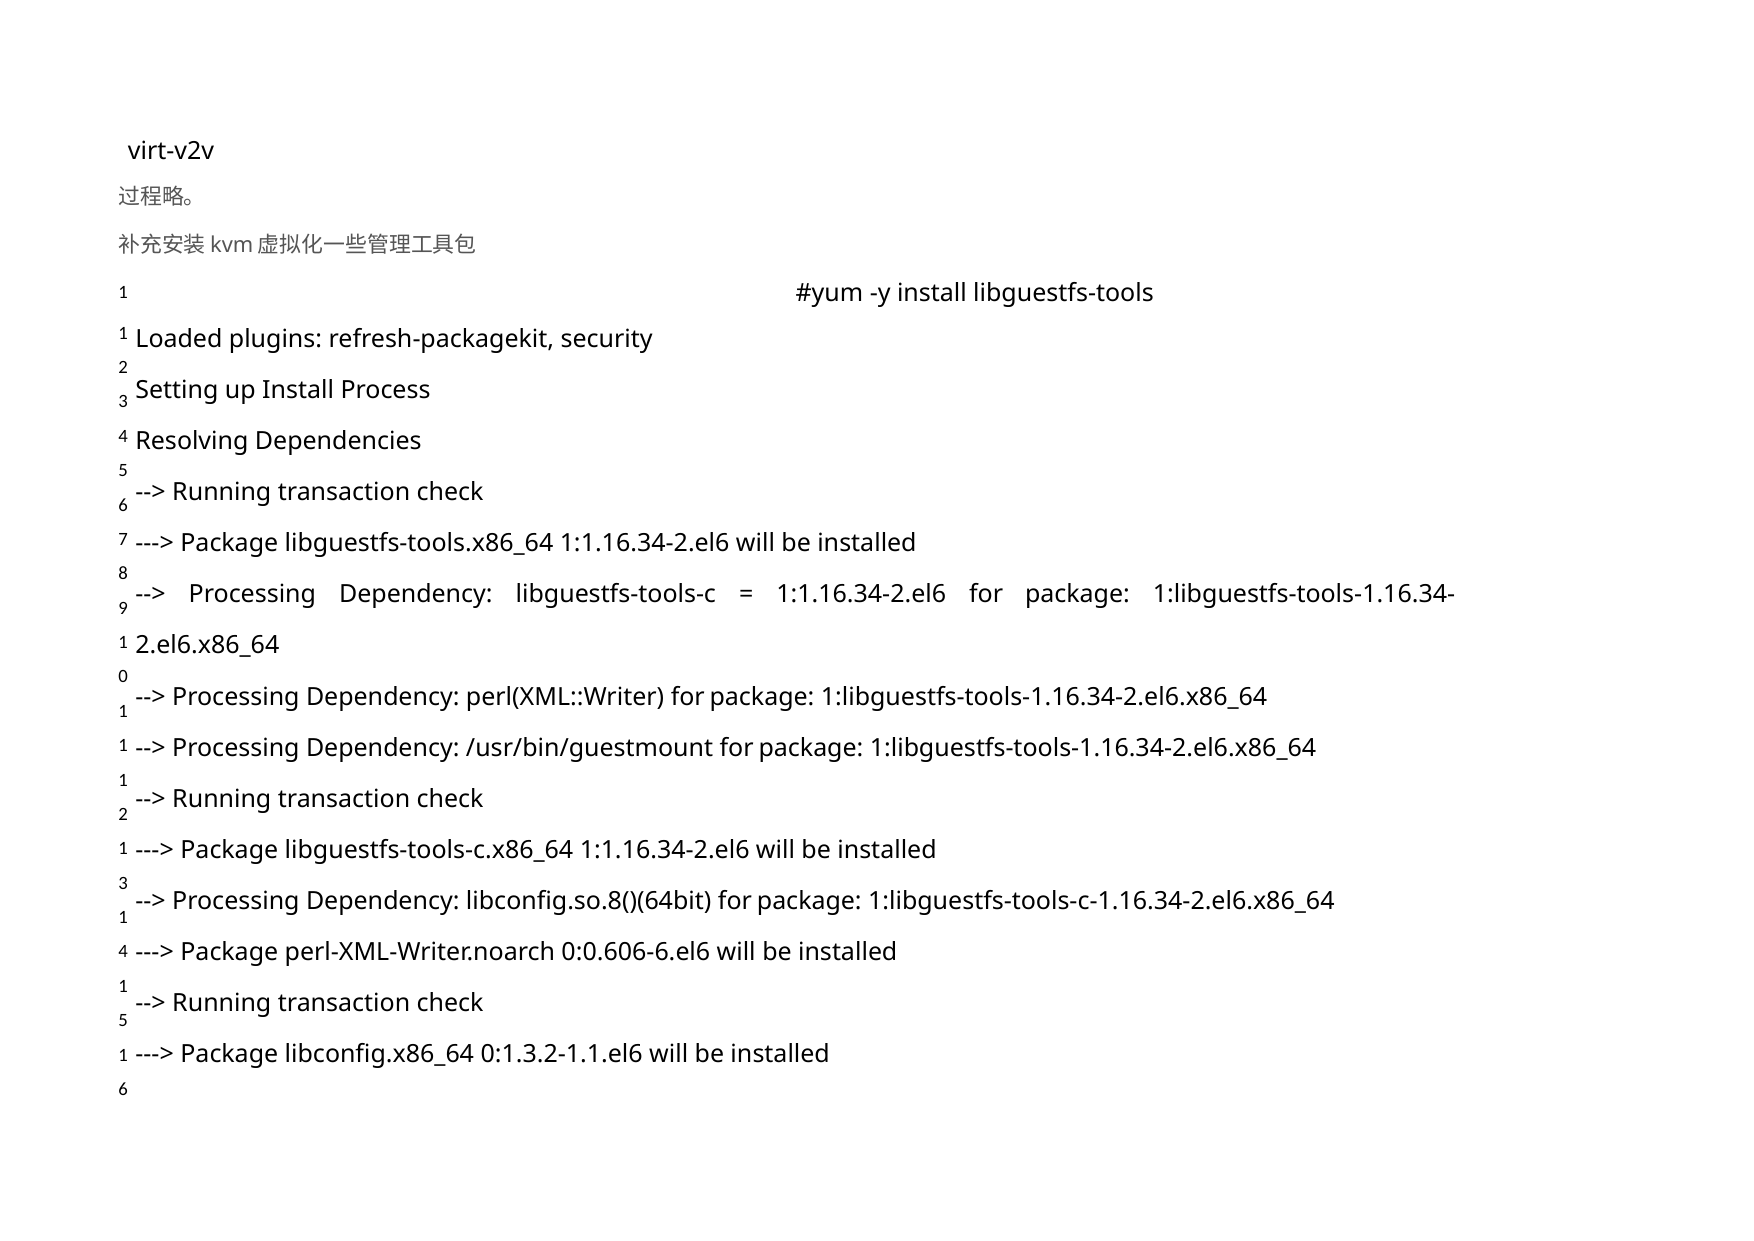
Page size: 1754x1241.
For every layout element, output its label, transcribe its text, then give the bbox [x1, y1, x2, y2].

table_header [128, 133, 1320, 179]
text 过程略。 [118, 179, 1636, 211]
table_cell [118, 321, 135, 1100]
table_header #yum -y install libguestfs-tools [795, 274, 1636, 321]
table_header 1 [118, 274, 795, 321]
text 补充安装kvm虚拟化一些管理工具包 [118, 227, 1636, 258]
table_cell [135, 321, 1455, 1100]
